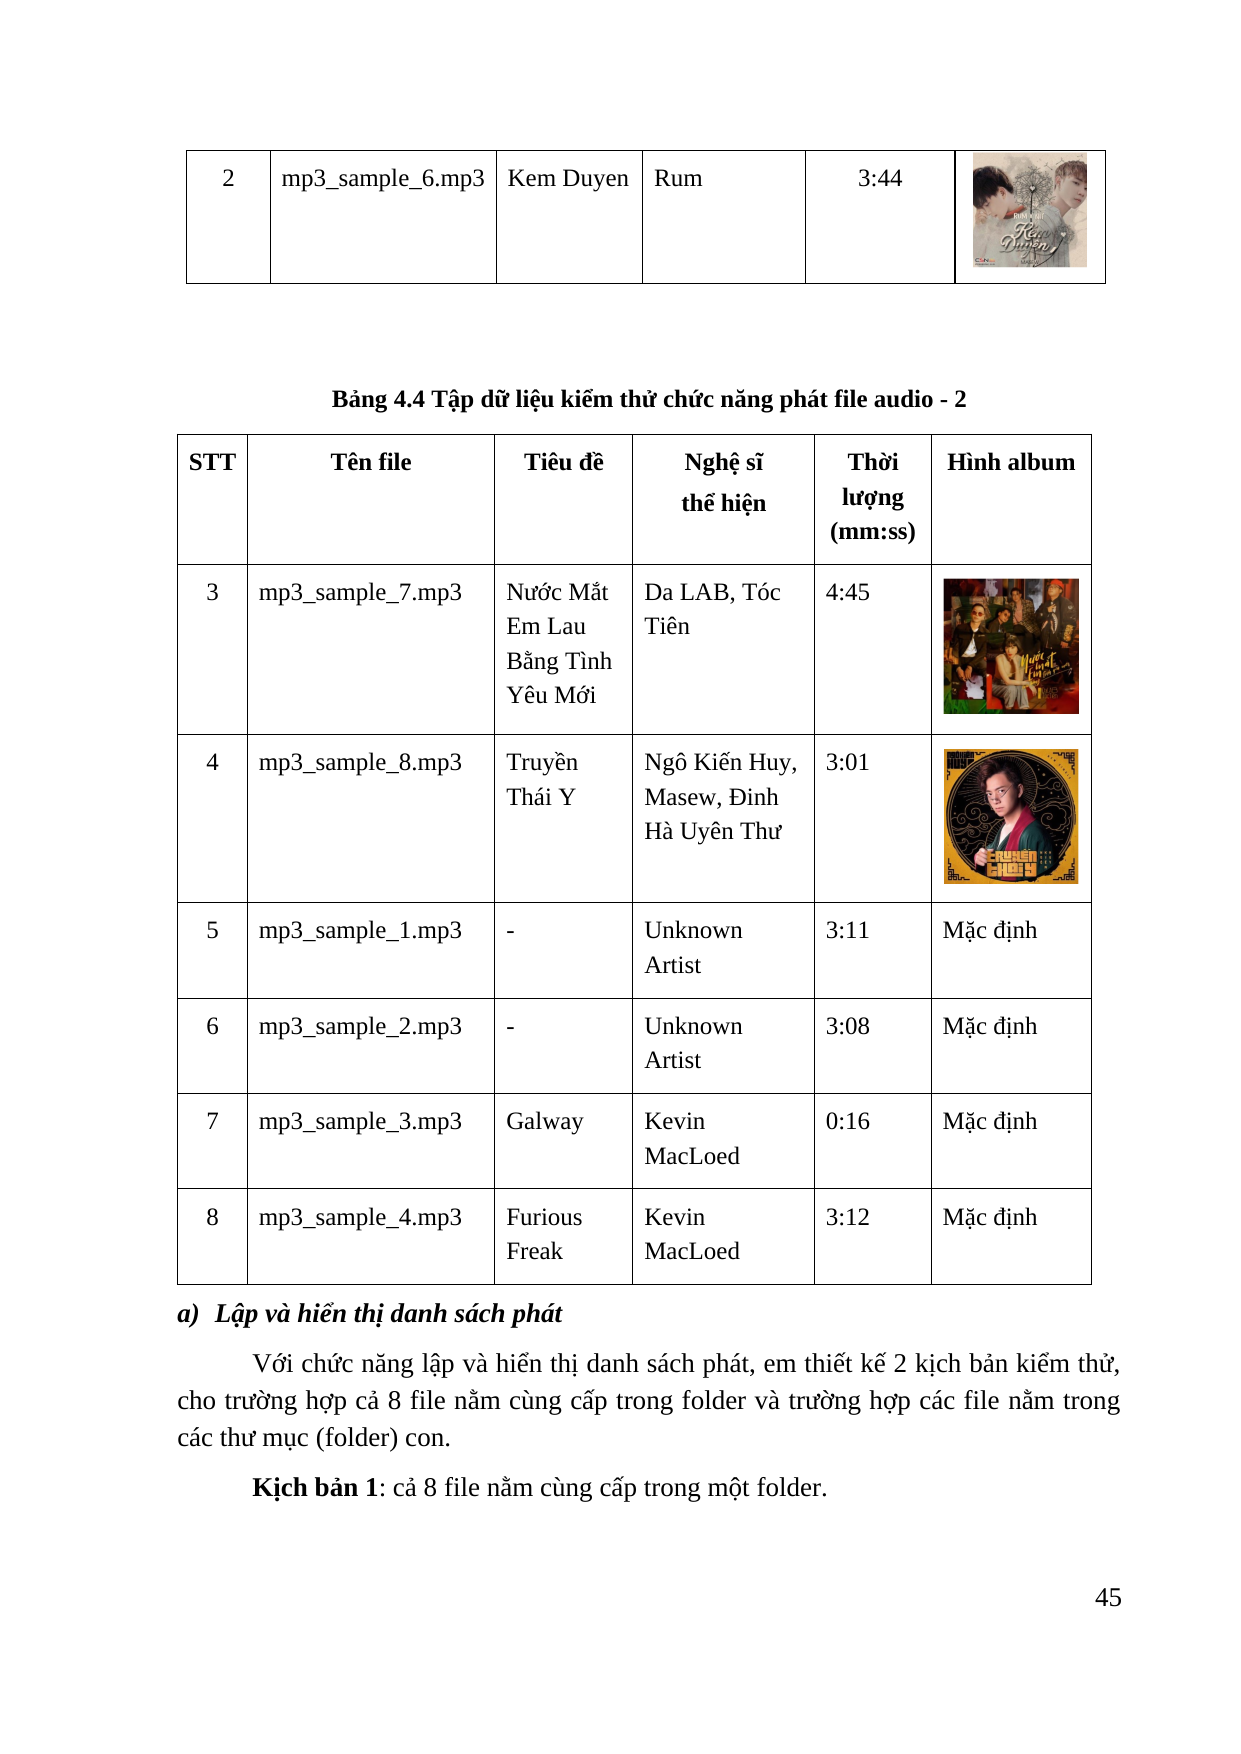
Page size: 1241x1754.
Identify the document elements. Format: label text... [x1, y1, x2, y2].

table_cell Mặc định [932, 903, 1091, 997]
table_cell Kem Duyen [497, 151, 642, 283]
table_cell Unknown Artist [633, 999, 814, 1093]
table_cell mp3_sample_7.mp3 [248, 565, 494, 733]
table_cell 7 [178, 1094, 247, 1188]
table_cell 2 [187, 151, 270, 283]
table_cell - [495, 999, 632, 1093]
table_cell mp3_sample_1.mp3 [248, 903, 494, 997]
table_cell Furious Freak [495, 1189, 632, 1284]
table_cell 4:45 [815, 565, 931, 733]
table_cell mp3_sample_4.mp3 [248, 1189, 494, 1284]
table_cell 3:08 [815, 999, 931, 1093]
picture [942, 747, 1080, 884]
picture [942, 577, 1080, 715]
table_cell 3 [178, 565, 247, 733]
table_cell Truyền Thái Y [495, 735, 632, 902]
table_cell Mặc định [932, 999, 1091, 1093]
table_cell Nước Mắt Em Lau Bằng Tình Yêu Mới [495, 565, 632, 733]
table_cell Da LAB, Tóc Tiên [633, 565, 814, 733]
table_cell 3:12 [815, 1189, 931, 1284]
picture [972, 151, 1088, 268]
table_cell mp3_sample_6.mp3 [271, 151, 496, 283]
table_cell mp3_sample_2.mp3 [248, 999, 494, 1093]
table_cell Mặc định [932, 1094, 1091, 1188]
table_cell Unknown Artist [633, 903, 814, 997]
table_header STT [178, 435, 247, 563]
table_cell Ngô Kiến Huy, Masew, Đinh Hà Uyên Thư [633, 735, 814, 902]
table_cell 3:01 [815, 735, 931, 902]
table_cell 4 [178, 735, 247, 902]
table_cell 0:16 [815, 1094, 931, 1188]
table_cell Mặc định [932, 1189, 1091, 1284]
table_cell 8 [178, 1189, 247, 1284]
table_cell Rum [643, 151, 805, 283]
table_cell 6 [178, 999, 247, 1093]
table_header Tên file [248, 435, 494, 563]
table_cell [932, 565, 1091, 733]
table_header Nghệ sĩ thể hiện [633, 435, 814, 563]
table_cell [932, 735, 1091, 902]
list Lập và hiển thị danh sách phát [177, 1297, 1122, 1328]
table_cell 3:11 [815, 903, 931, 997]
table_header Hình album [932, 435, 1091, 563]
table_cell - [495, 903, 632, 997]
table_cell [956, 151, 1105, 283]
text Kịch bản 1: cả 8 file nằm cùng cấp trong một folder. [177, 1471, 1122, 1502]
table_cell mp3_sample_8.mp3 [248, 735, 494, 902]
table_cell Galway [495, 1094, 632, 1188]
table_cell 5 [178, 903, 247, 997]
table_header Tiêu đề [495, 435, 632, 563]
table_cell Kevin MacLoed [633, 1094, 814, 1188]
text Với chức năng lập và hiển thị danh sách phát, em thiết kế 2 kịch bản kiểm thử, cho trường hợp cả 8 file nằm cùng cấp trong folder và trường hợp các file nằm trong các thư mục (folder) con. [177, 1347, 1122, 1453]
table_cell 3:44 [806, 151, 954, 283]
table_cell mp3_sample_3.mp3 [248, 1094, 494, 1188]
table_header Thời lượng (mm:ss) [815, 435, 931, 563]
table_cell Kevin MacLoed [633, 1189, 814, 1284]
